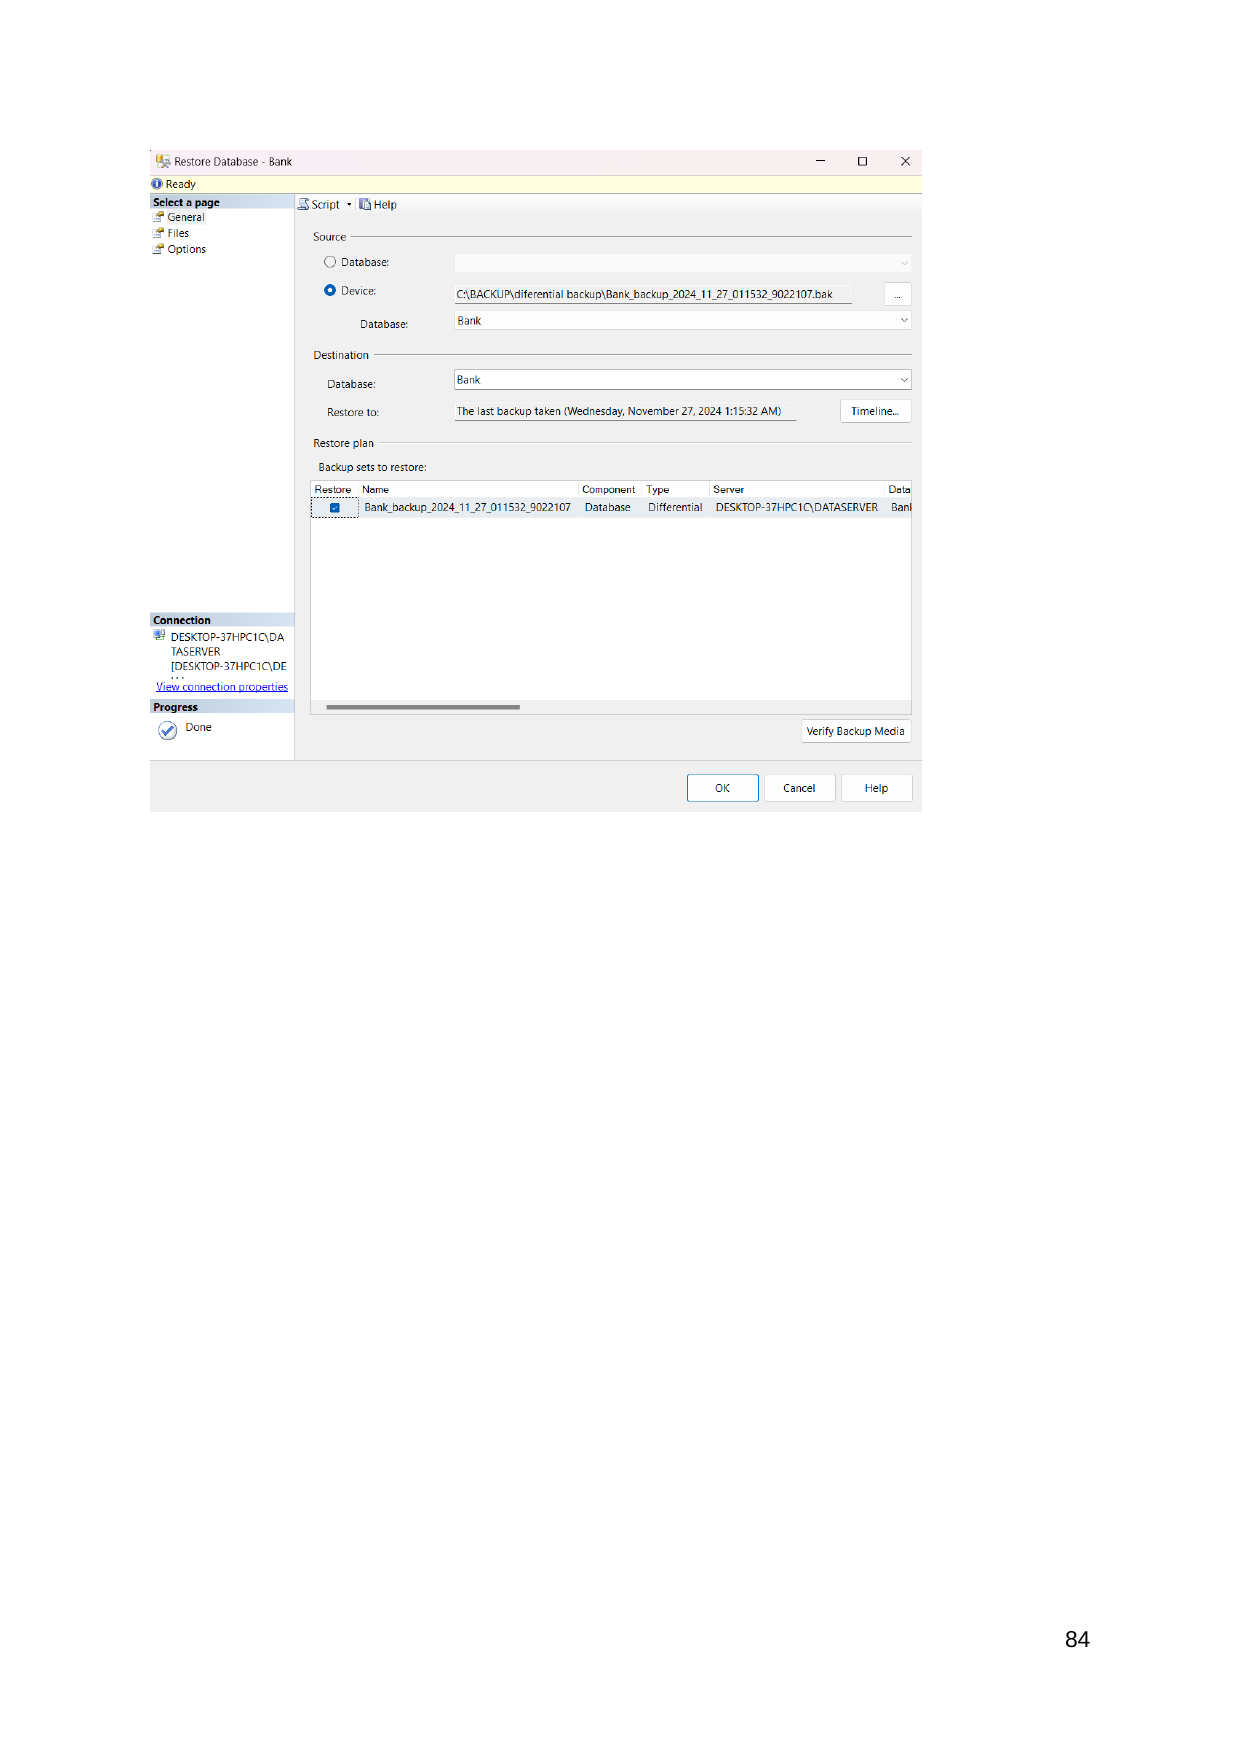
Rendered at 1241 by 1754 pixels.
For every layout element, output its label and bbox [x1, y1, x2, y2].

picture [150, 150, 922, 812]
